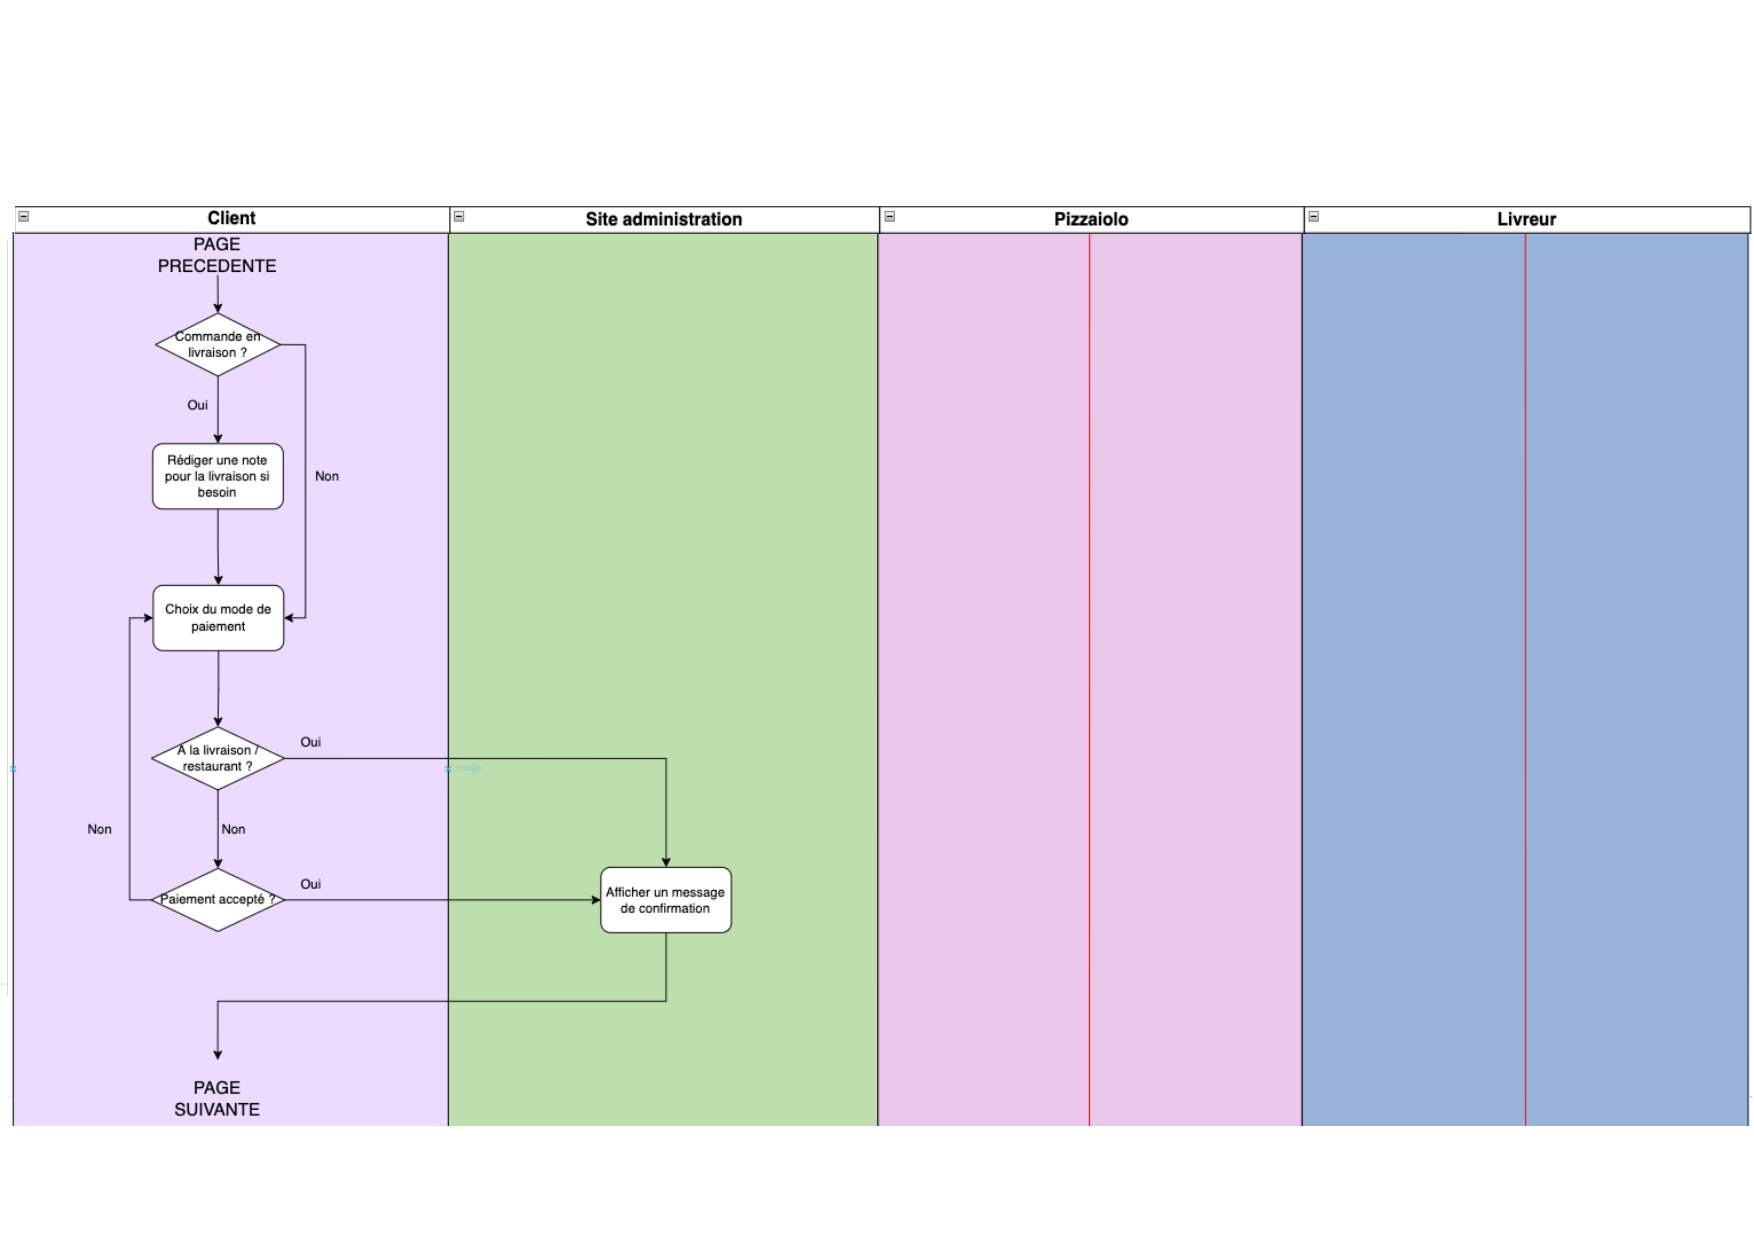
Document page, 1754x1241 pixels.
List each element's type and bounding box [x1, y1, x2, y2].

picture [1, 206, 1753, 1126]
